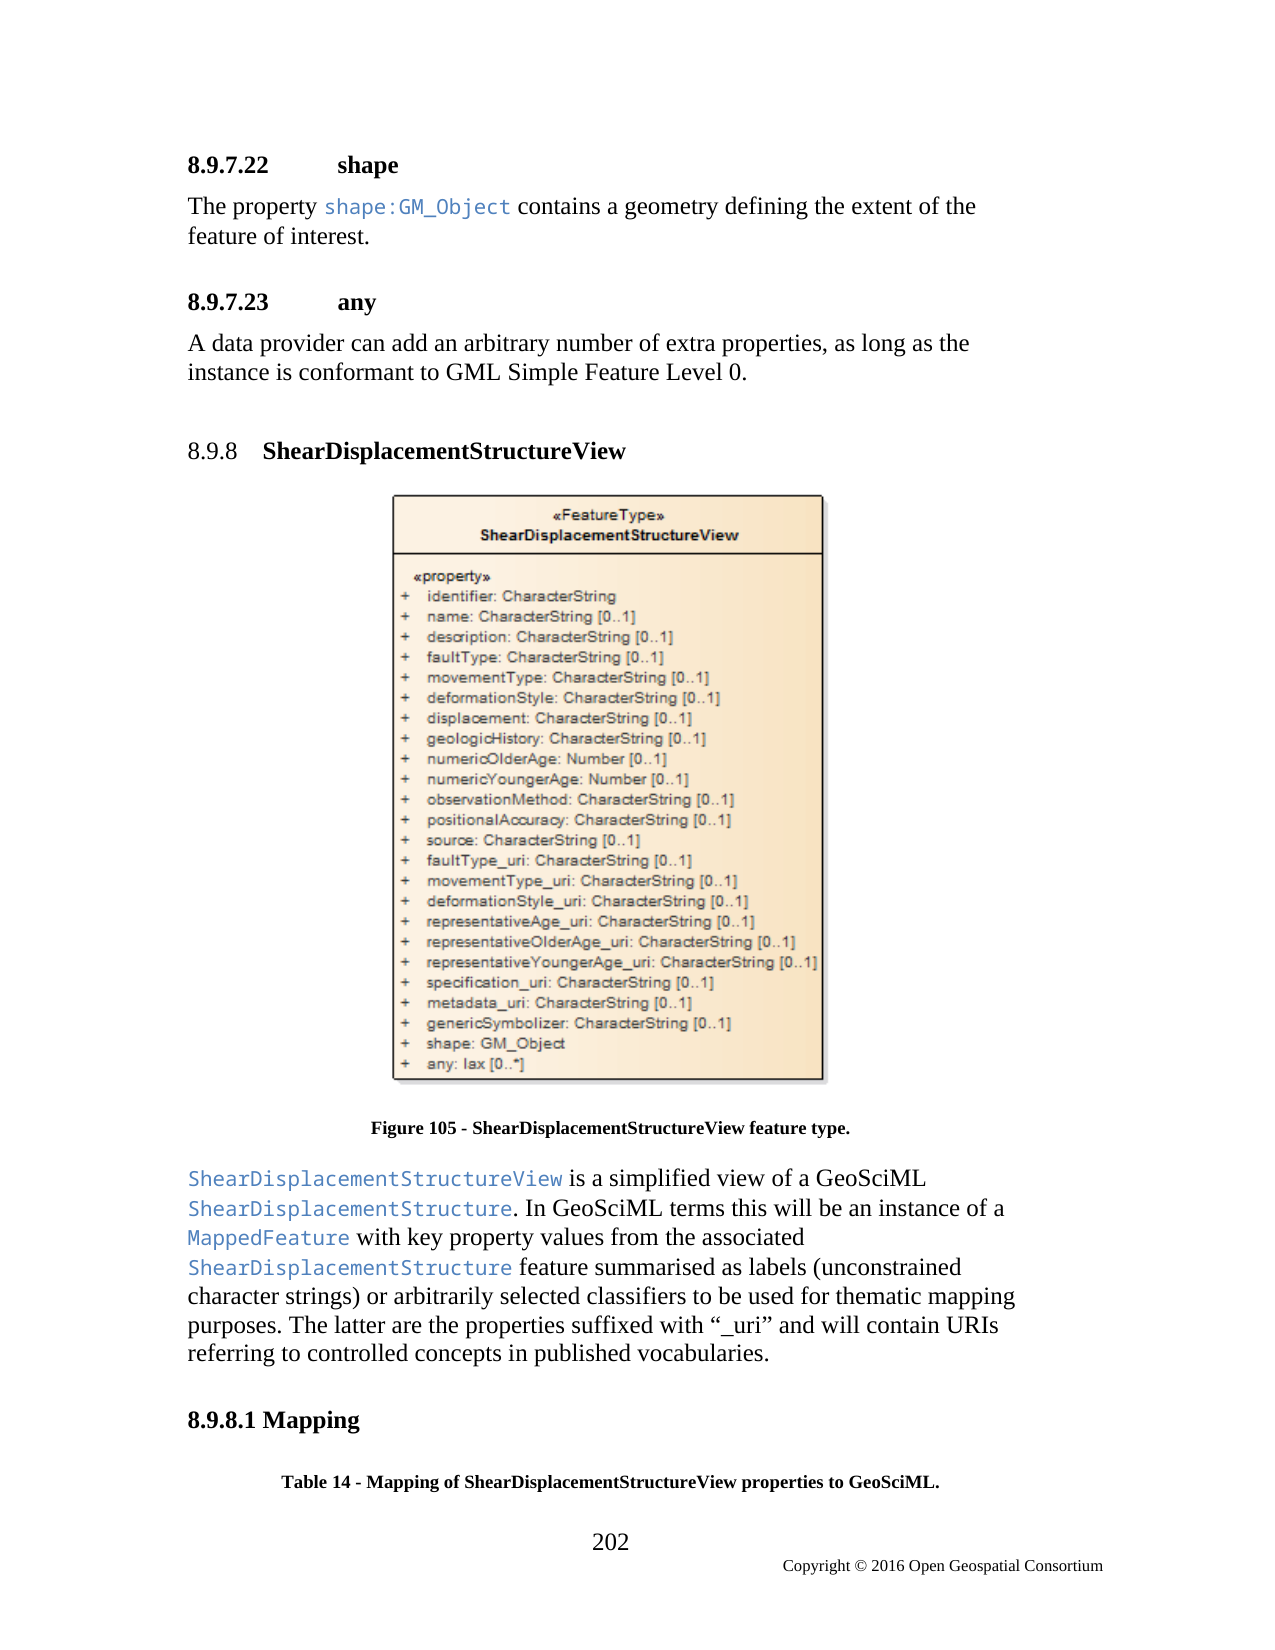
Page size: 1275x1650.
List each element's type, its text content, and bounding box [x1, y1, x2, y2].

text The property shape:GM_Object contains a geometry defining the extent of the feature of interest. [187, 191, 1034, 249]
text Figure 105 - ShearDisplacementStructureView feature type. [187, 1117, 1034, 1138]
text A data provider can add an arbitrary number of extra properties, as long as the instance is conformant to GML Simple Feature Level 0. [187, 328, 1034, 386]
subtitle any [187, 287, 1034, 316]
picture [388, 489, 833, 1088]
subtitle Mapping [187, 1405, 1034, 1433]
subtitle ShearDisplacementStructureView [187, 436, 1034, 464]
subtitle shape [187, 150, 1034, 179]
text Table 14 - Mapping of ShearDisplacementStructureView properties to GeoSciML. [187, 1471, 1034, 1493]
text ShearDisplacementStructureView is a simplified view of a GeoSciML ShearDisplacementStructure. In GeoSciML terms this will be an instance of a MappedFeature with key property values from the associated ShearDisplacementStructure feature summarised as labels (unconstrained character strings) or arbitrarily selected classifiers to be used for thematic mapping purposes. The latter are the properties suffixed with “_uri” and will contain URIs referring to controlled concepts in published vocabularies. [187, 1163, 1034, 1367]
